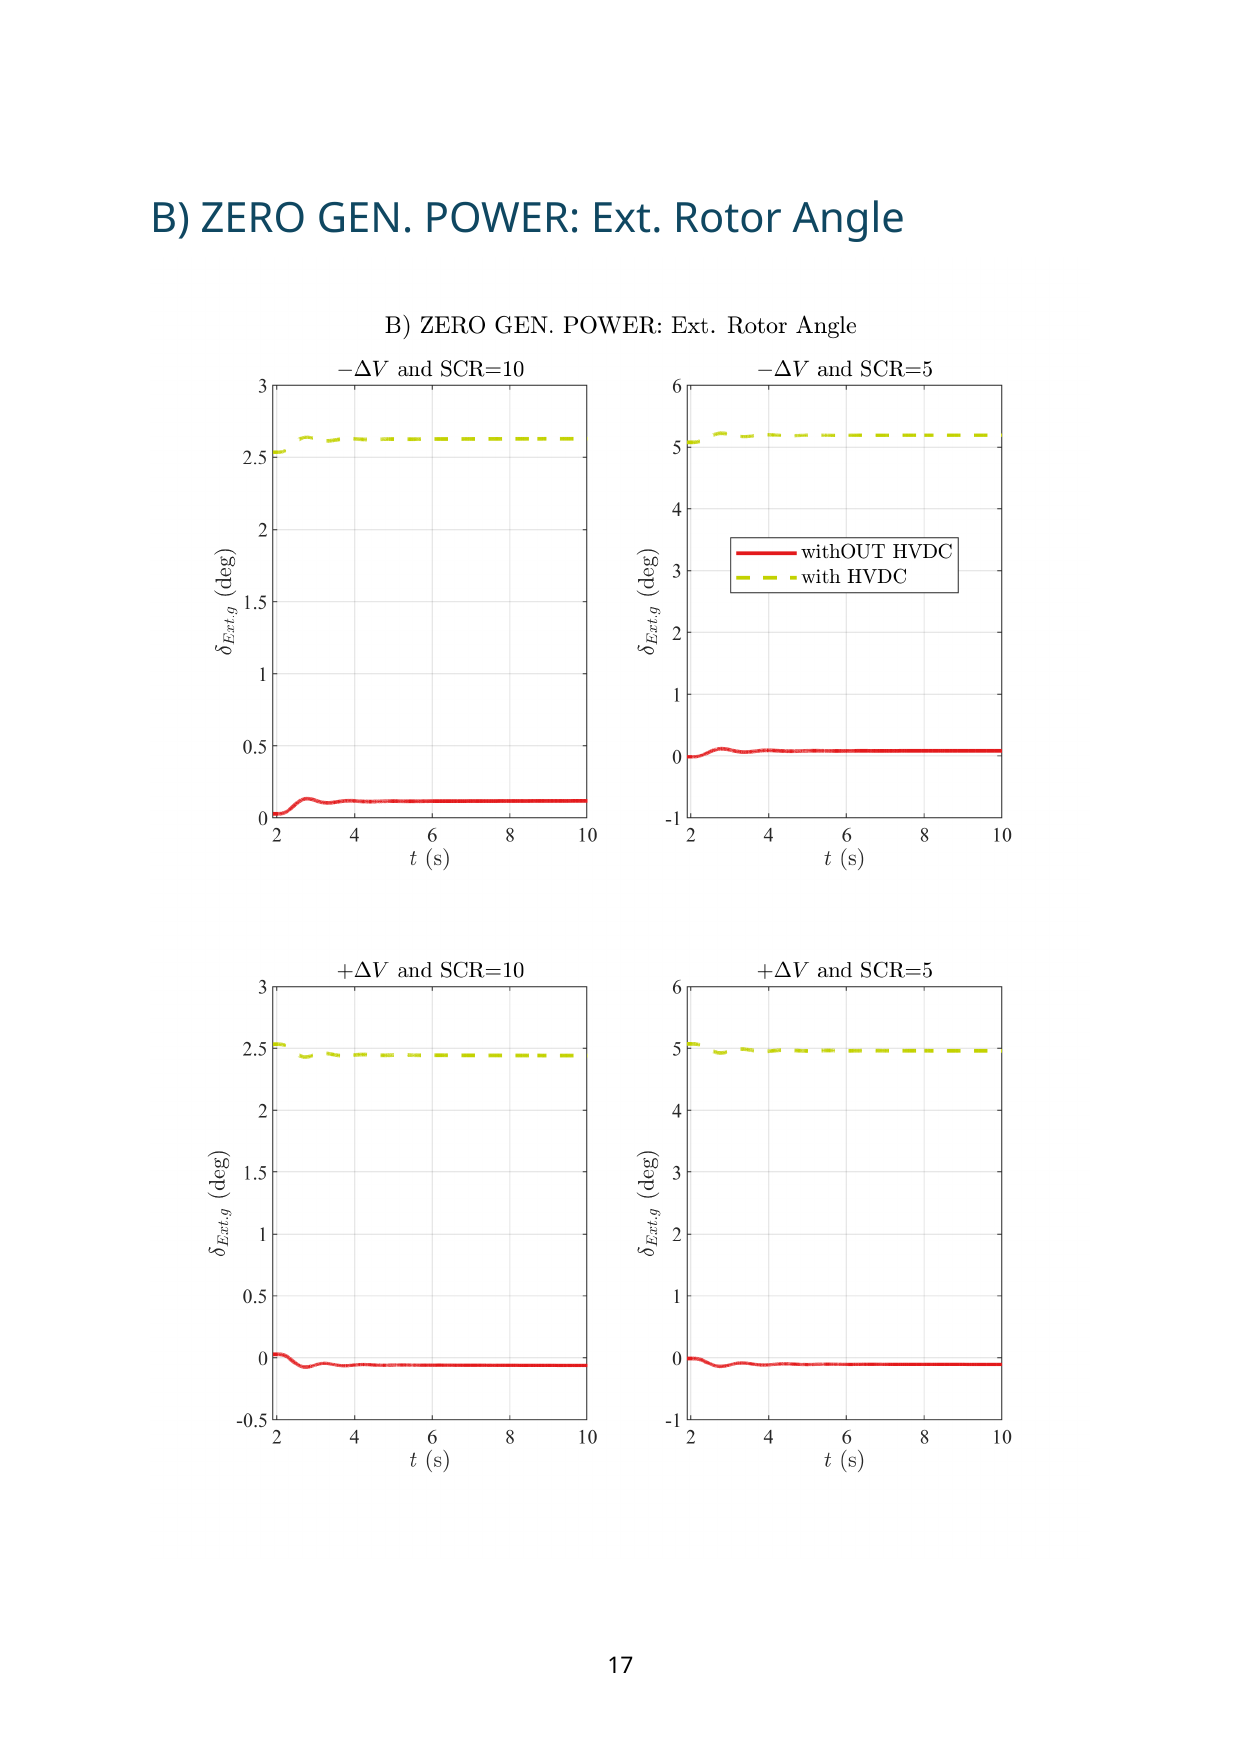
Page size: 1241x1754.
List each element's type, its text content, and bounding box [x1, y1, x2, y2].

subtitle B) ZERO GEN. POWER: Ext. Rotor Angle [150, 187, 1090, 244]
picture [150, 257, 1091, 1559]
